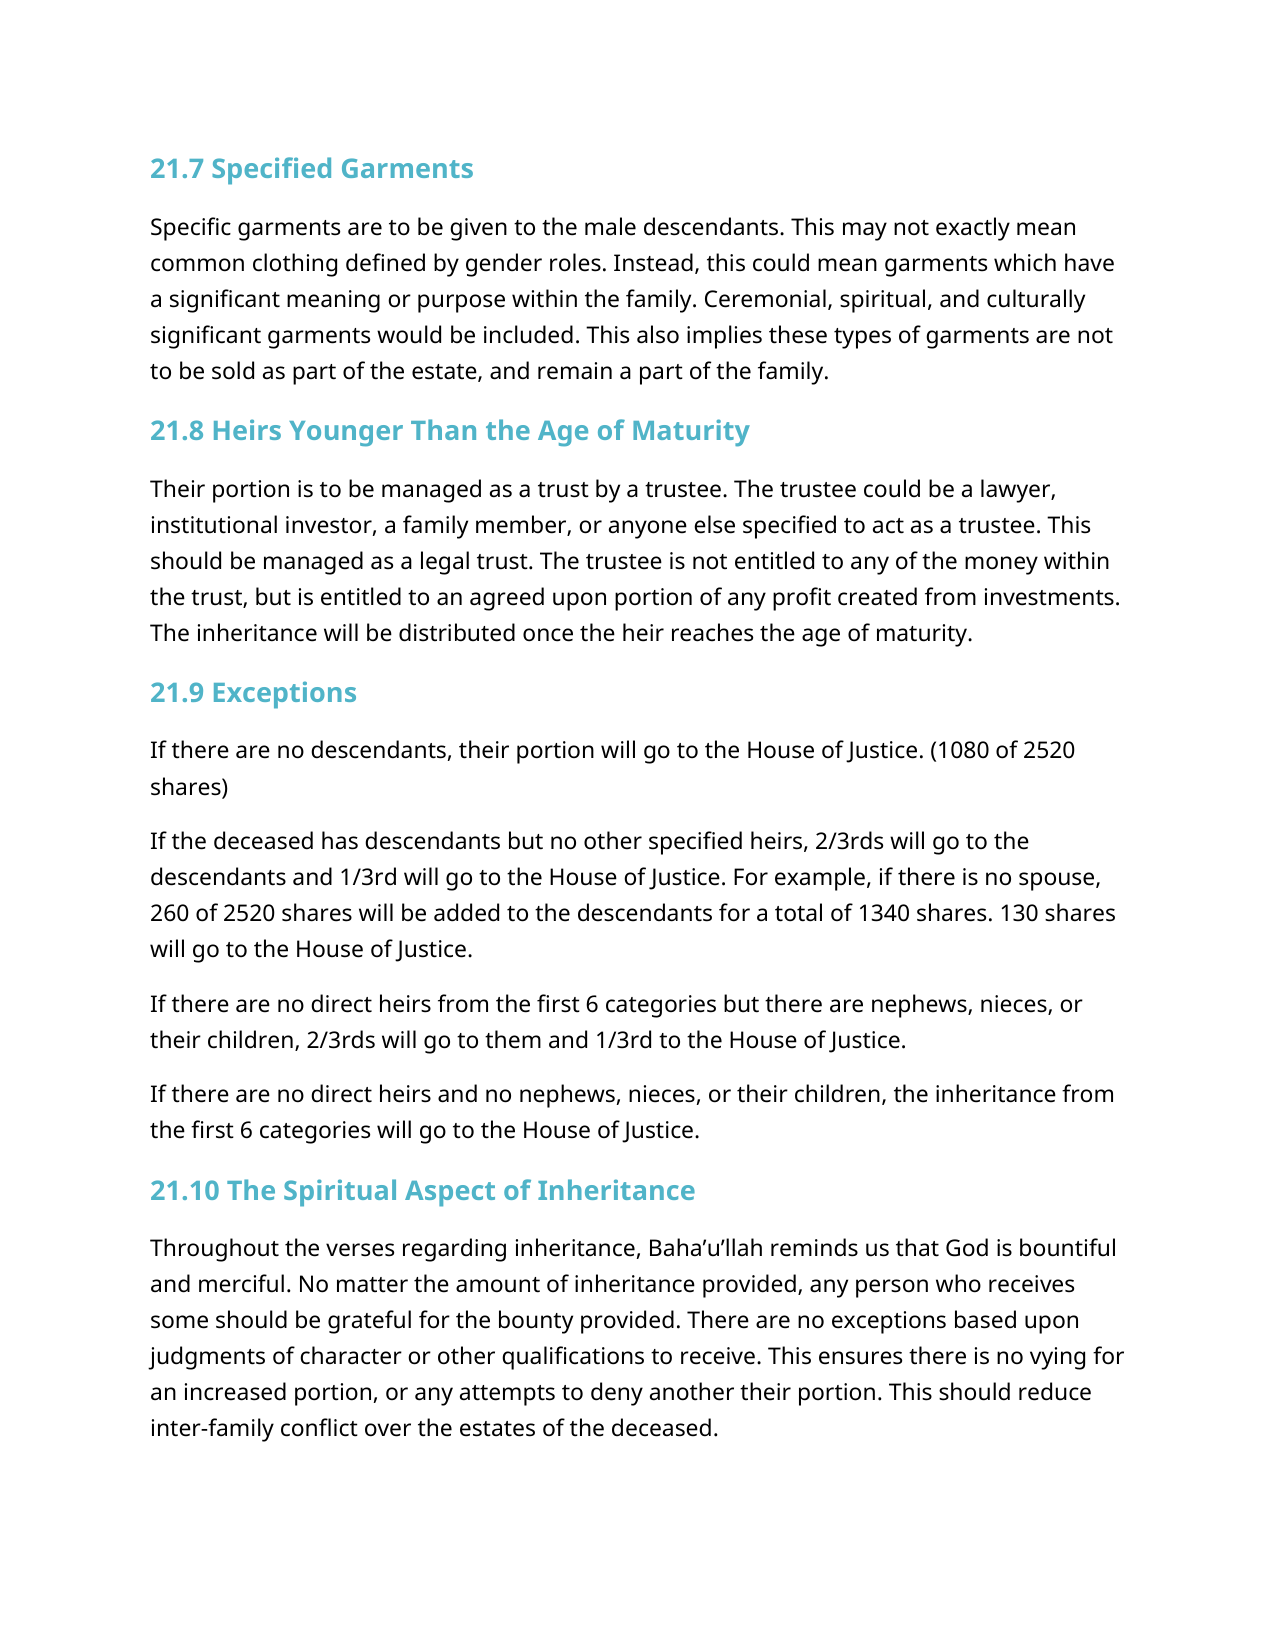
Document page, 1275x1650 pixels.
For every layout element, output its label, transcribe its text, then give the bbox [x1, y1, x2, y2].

subtitle 21.9 Exceptions [150, 673, 1125, 710]
subtitle 21.7 Specified Garments [150, 150, 1125, 187]
text Specific garments are to be given to the male descendants. This may not exactly mean common clothing defined by gender roles. Instead, this could mean garments which have a significant meaning or purpose within the family. Ceremonial, spiritual, and culturally significant garments would be included. This also implies these types of garments are not to be sold as part of the estate, and remain a part of the family. [150, 211, 1125, 386]
subtitle 21.8 Heirs Younger Than the Age of Maturity [150, 412, 1125, 448]
text If there are no direct heirs and no nephews, nieces, or their children, the inheritance from the first 6 categories will go to the House of Justice. [150, 1078, 1125, 1145]
text Throughout the verses regarding inheritance, Baha’u’llah reminds us that God is bountiful and merciful. No matter the amount of inheritance provided, any person who receives some should be grateful for the bounty provided. There are no exceptions based upon judgments of character or other qualifications to receive. This ensures there is no vying for an increased portion, or any attempts to deny another their portion. This should reduce inter-family conflict over the estates of the deceased. [150, 1232, 1125, 1443]
text If there are no descendants, their portion will go to the House of Justice. (1080 of 2520 shares) [150, 734, 1125, 802]
text If there are no direct heirs from the first 6 categories but there are nephews, nieces, or their children, 2/3rds will go to them and 1/3rd to the House of Justice. [150, 988, 1125, 1055]
text If the deceased has descendants but no other specified heirs, 2/3rds will go to the descendants and 1/3rd will go to the House of Justice. For example, if there is no spouse, 260 of 2520 shares will be added to the descendants for a total of 1340 shares. 130 shares will go to the House of Justice. [150, 825, 1125, 964]
subtitle 21.10 The Spiritual Aspect of Inheritance [150, 1171, 1125, 1208]
text Their portion is to be managed as a trust by a trustee. The trustee could be a lawyer, institutional investor, a family member, or anyone else specified to act as a trustee. This should be managed as a legal trust. The trustee is not entitled to any of the money within the trust, but is entitled to an agreed upon portion of any profit created from investments. The inheritance will be distributed once the heir reaches the age of maturity. [150, 473, 1125, 648]
